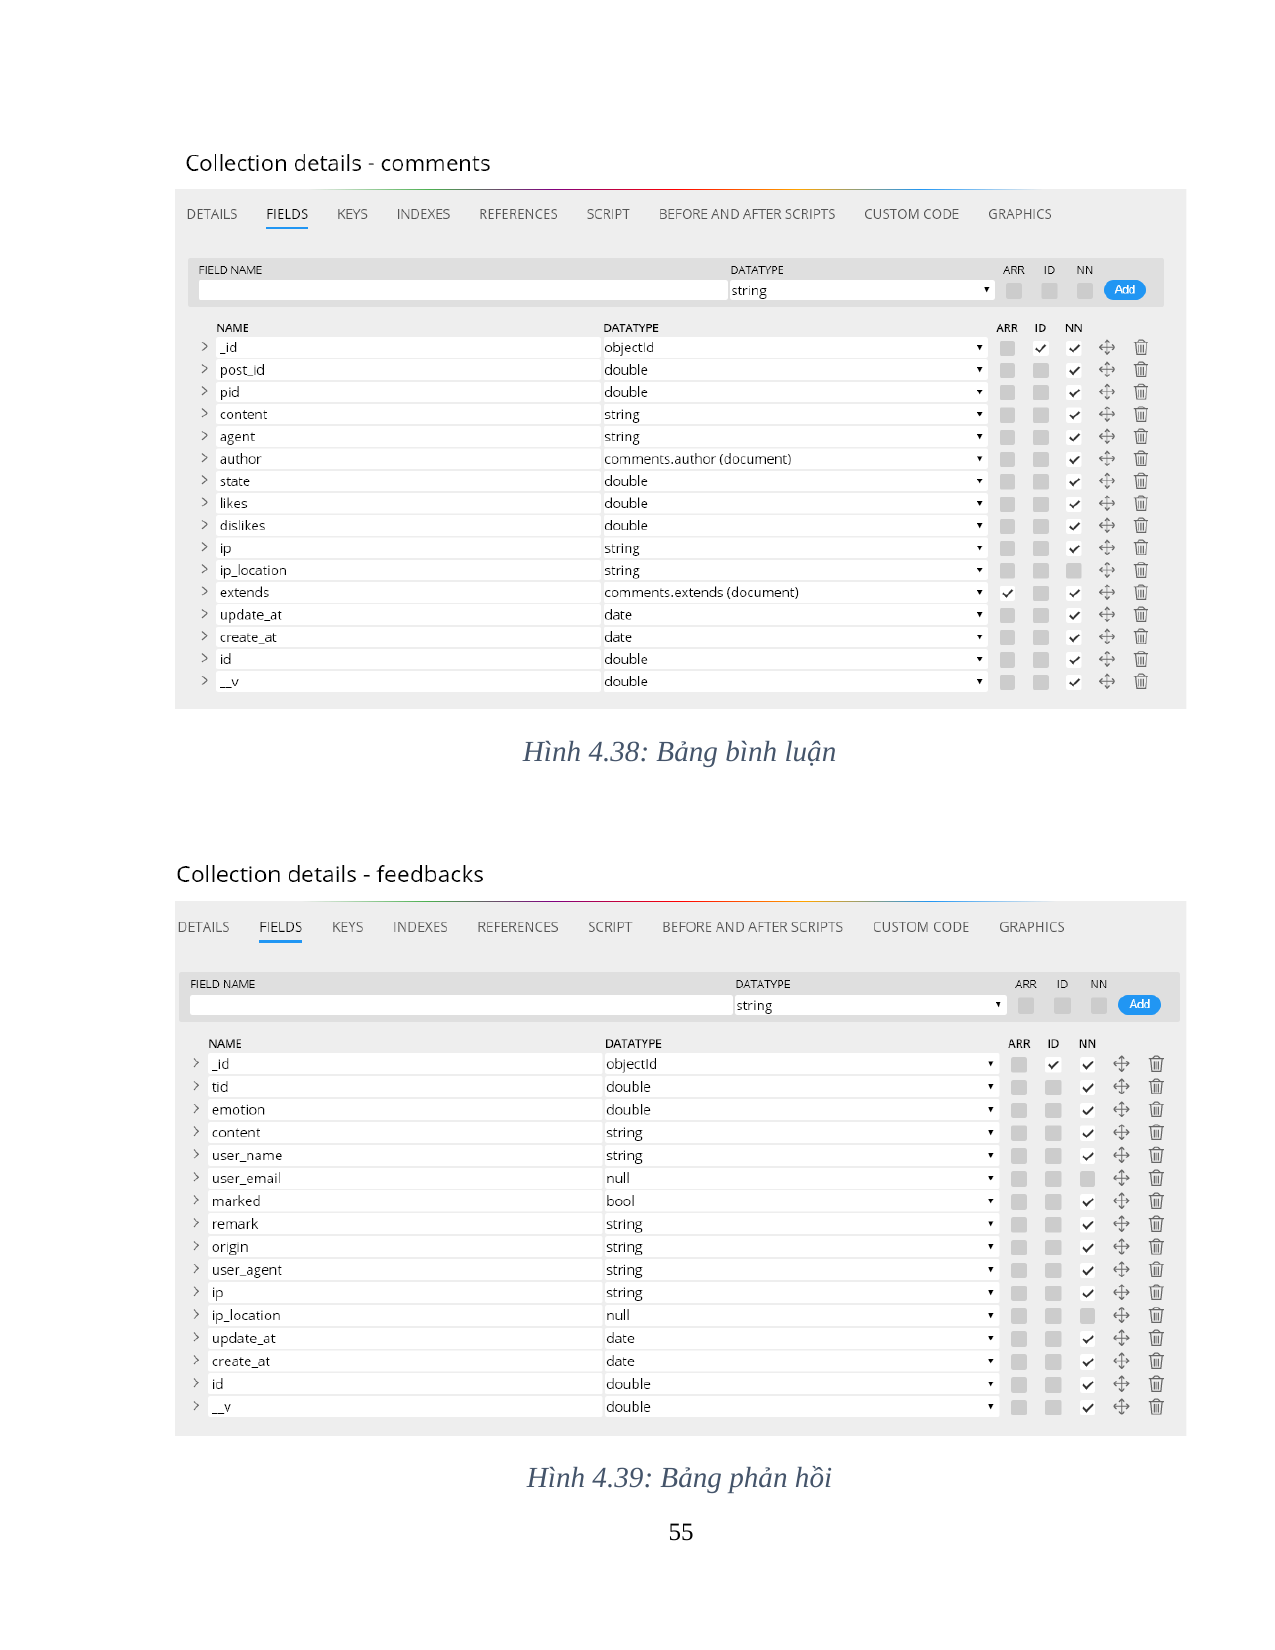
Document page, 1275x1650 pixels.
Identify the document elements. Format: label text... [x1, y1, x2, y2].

picture [175, 858, 1187, 1436]
picture [175, 147, 1187, 709]
text Hình 4.39: Bảng phản hồi [175, 1460, 1186, 1494]
text Hình 4.38: Bảng bình luận [175, 734, 1186, 768]
